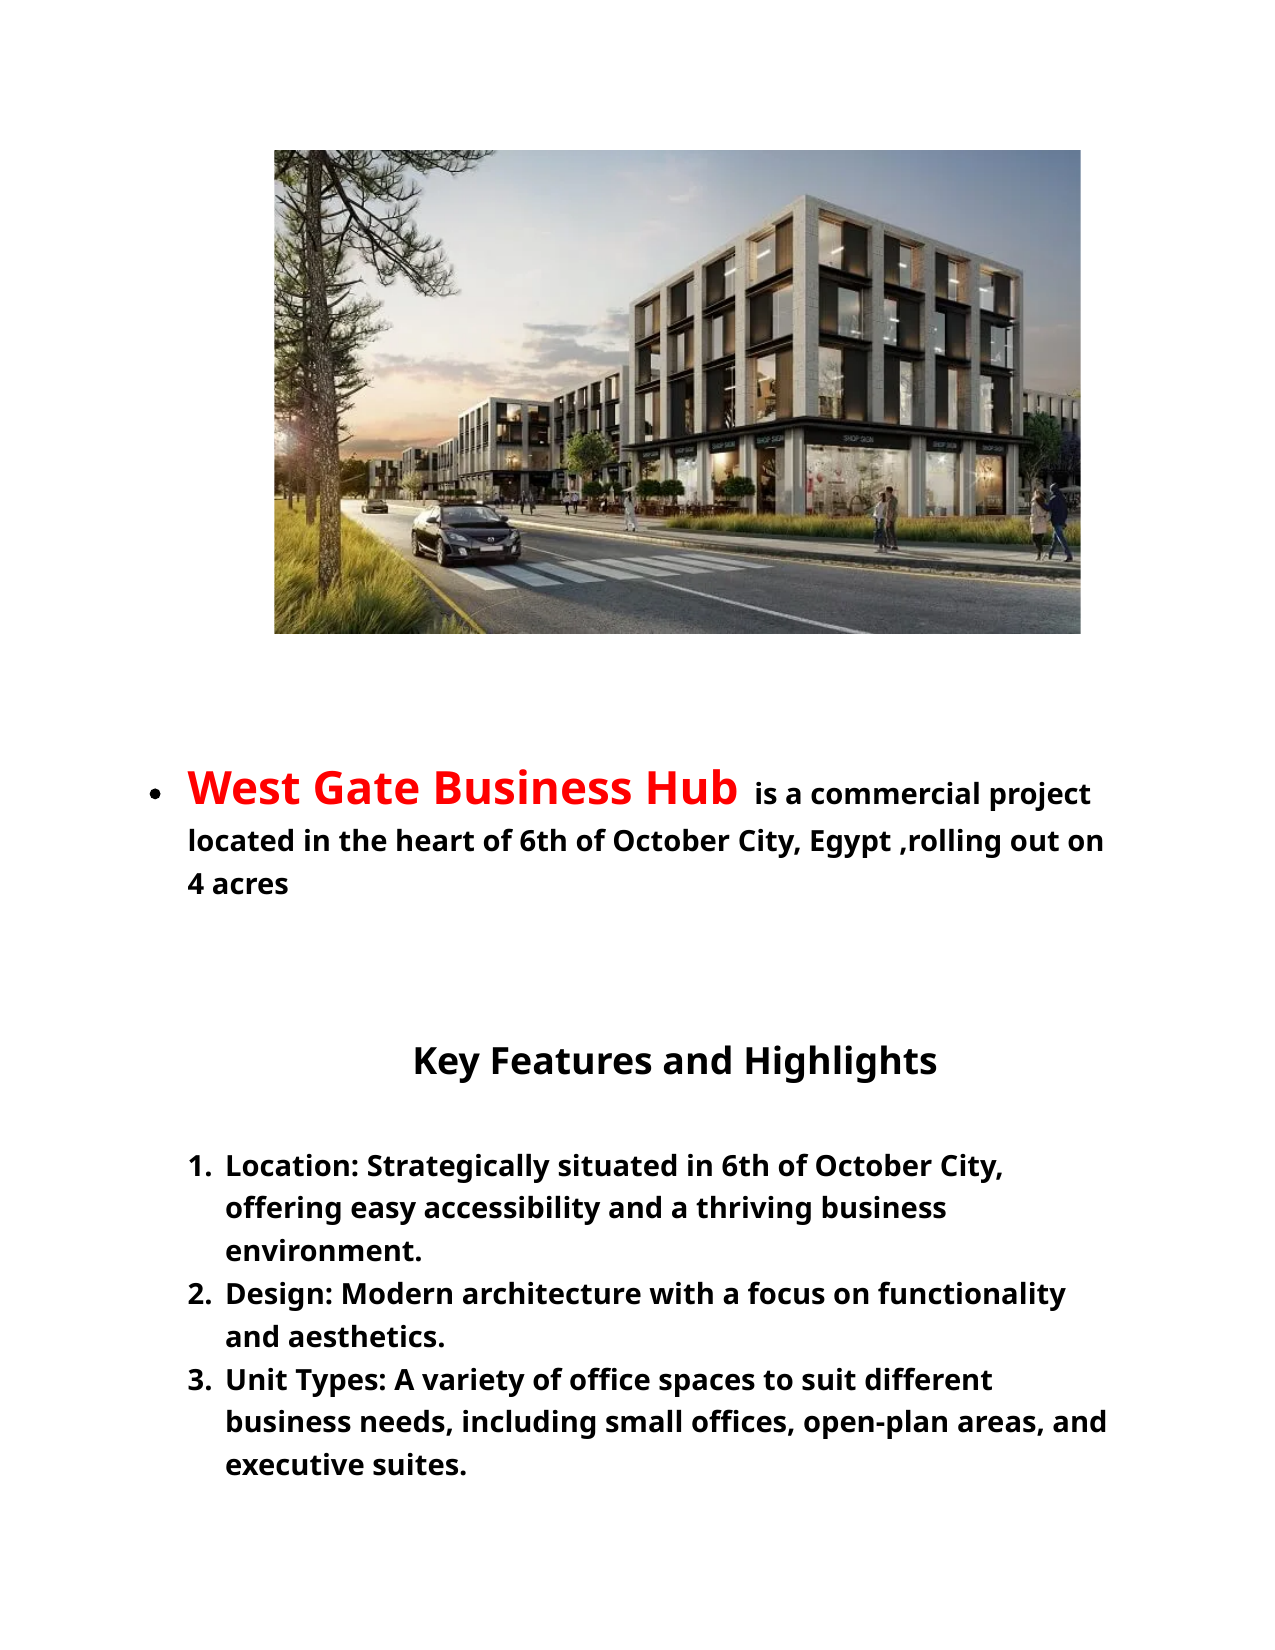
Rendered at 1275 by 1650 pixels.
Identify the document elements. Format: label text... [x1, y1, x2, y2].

list West Gate Business Hub is a commercial project located in the heart of 6th of October City, Egypt ,rolling out on 4 acres [150, 755, 1125, 903]
list Unit Types: A variety of office spaces to suit different business needs, including small offices, open-plan areas, and executive suites. [187, 1359, 1125, 1484]
list Location: Strategically situated in 6th of October City, offering easy accessibility and a thriving business environment. [187, 1145, 1125, 1270]
picture [274, 150, 1081, 634]
list Design: Modern architecture with a focus on functionality and aesthetics. [187, 1273, 1125, 1356]
list Key Features and Highlights [225, 1035, 1125, 1086]
